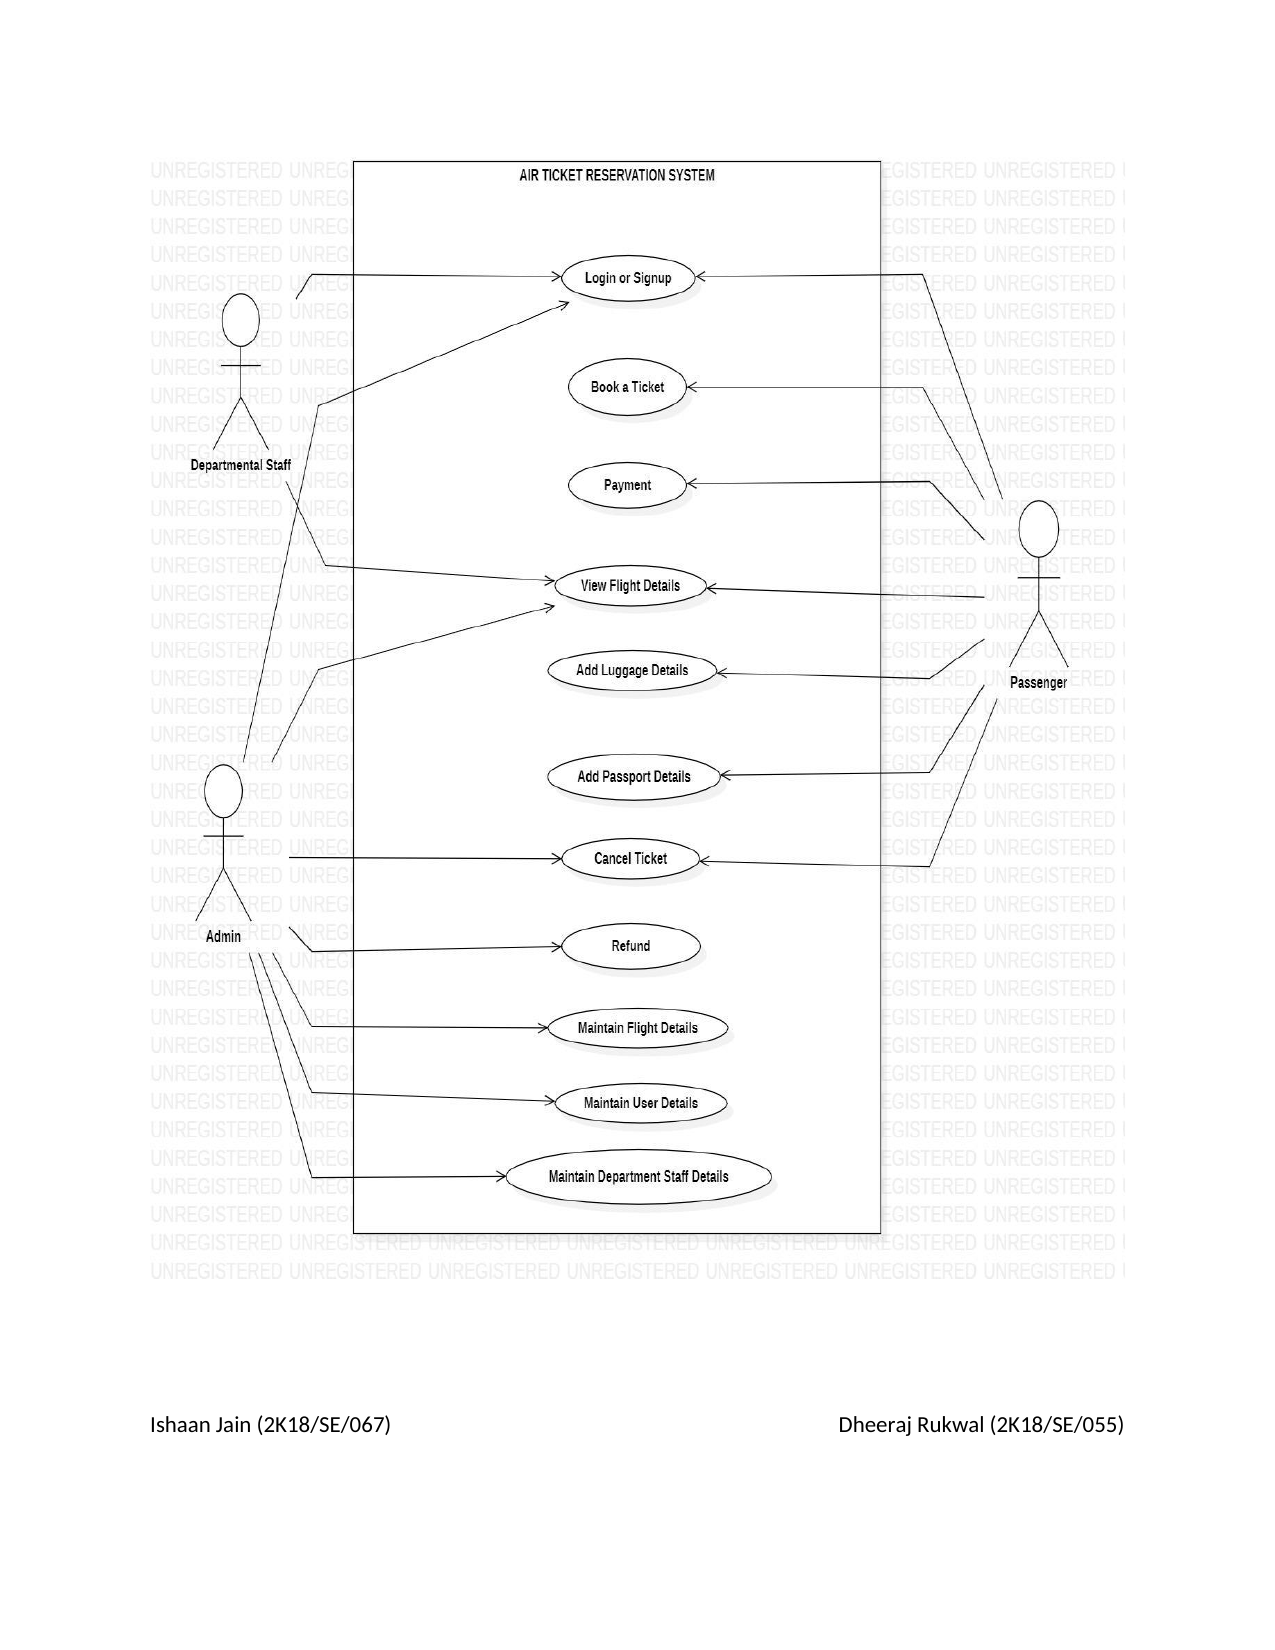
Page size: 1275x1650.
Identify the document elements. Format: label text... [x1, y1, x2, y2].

text Ishaan Jain (2K18/SE/067) Dheeraj Rukwal (2K18/SE/055) [150, 1411, 1125, 1438]
picture [150, 150, 1125, 1280]
